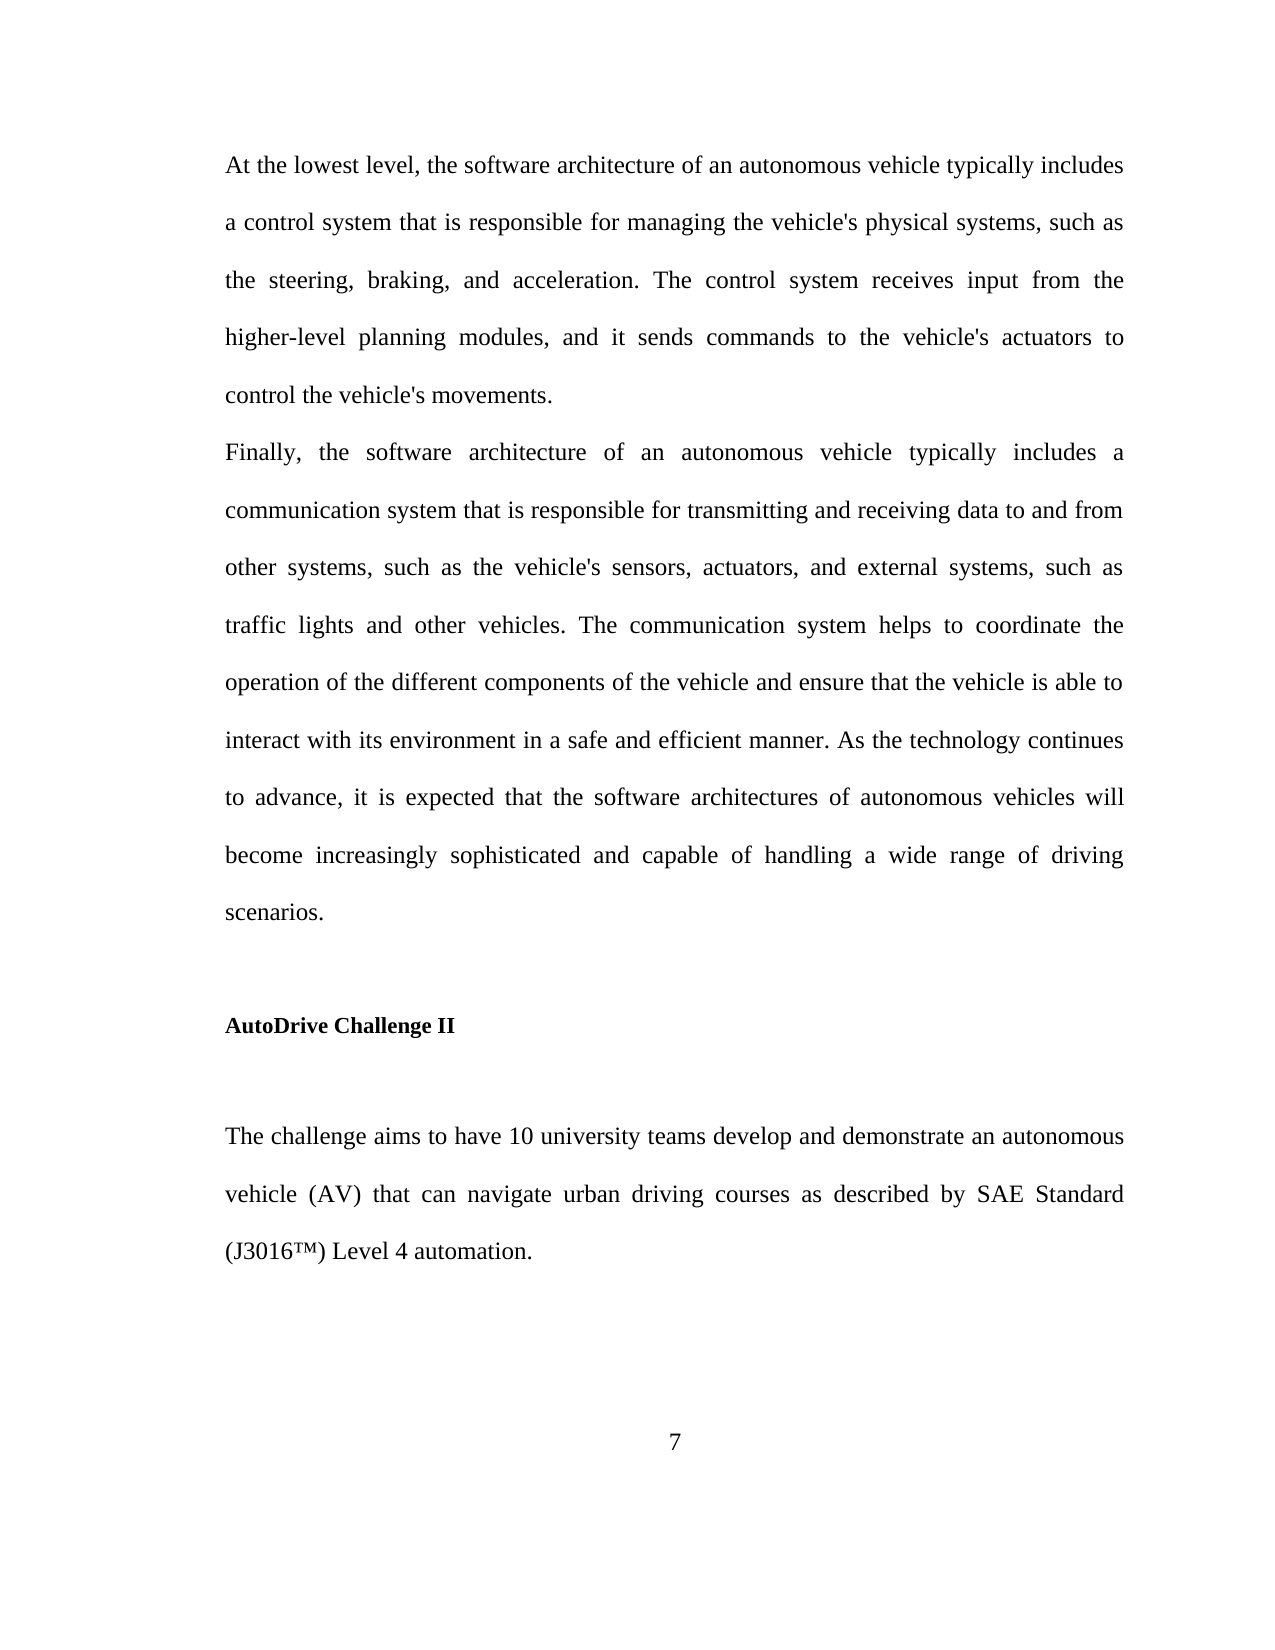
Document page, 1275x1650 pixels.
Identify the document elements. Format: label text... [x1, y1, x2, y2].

subtitle AutoDrive Challenge II [225, 1012, 1125, 1039]
text The challenge aims to have 10 university teams develop and demonstrate an autonomous vehicle (AV) that can navigate urban driving courses as described by SAE Standard (J3016™) Level 4 automation. [225, 1121, 1125, 1265]
text At the lowest level, the software architecture of an autonomous vehicle typically includes a control system that is responsible for managing the vehicle's physical systems, such as the steering, braking, and acceleration. The control system receives input from the higher-level planning modules, and it sends commands to the vehicle's actuators to control the vehicle's movements. [225, 150, 1125, 409]
text Finally, the software architecture of an autonomous vehicle typically includes a communication system that is responsible for transmitting and receiving data to and from other systems, such as the vehicle's sensors, actuators, and external systems, such as traffic lights and other vehicles. The communication system helps to coordinate the operation of the different components of the vehicle and ensure that the vehicle is able to interact with its environment in a safe and efficient manner. As the technology continues to advance, it is expected that the software architectures of autonomous vehicles will become increasingly sophisticated and capable of handling a wide range of driving scenarios. [225, 437, 1125, 926]
